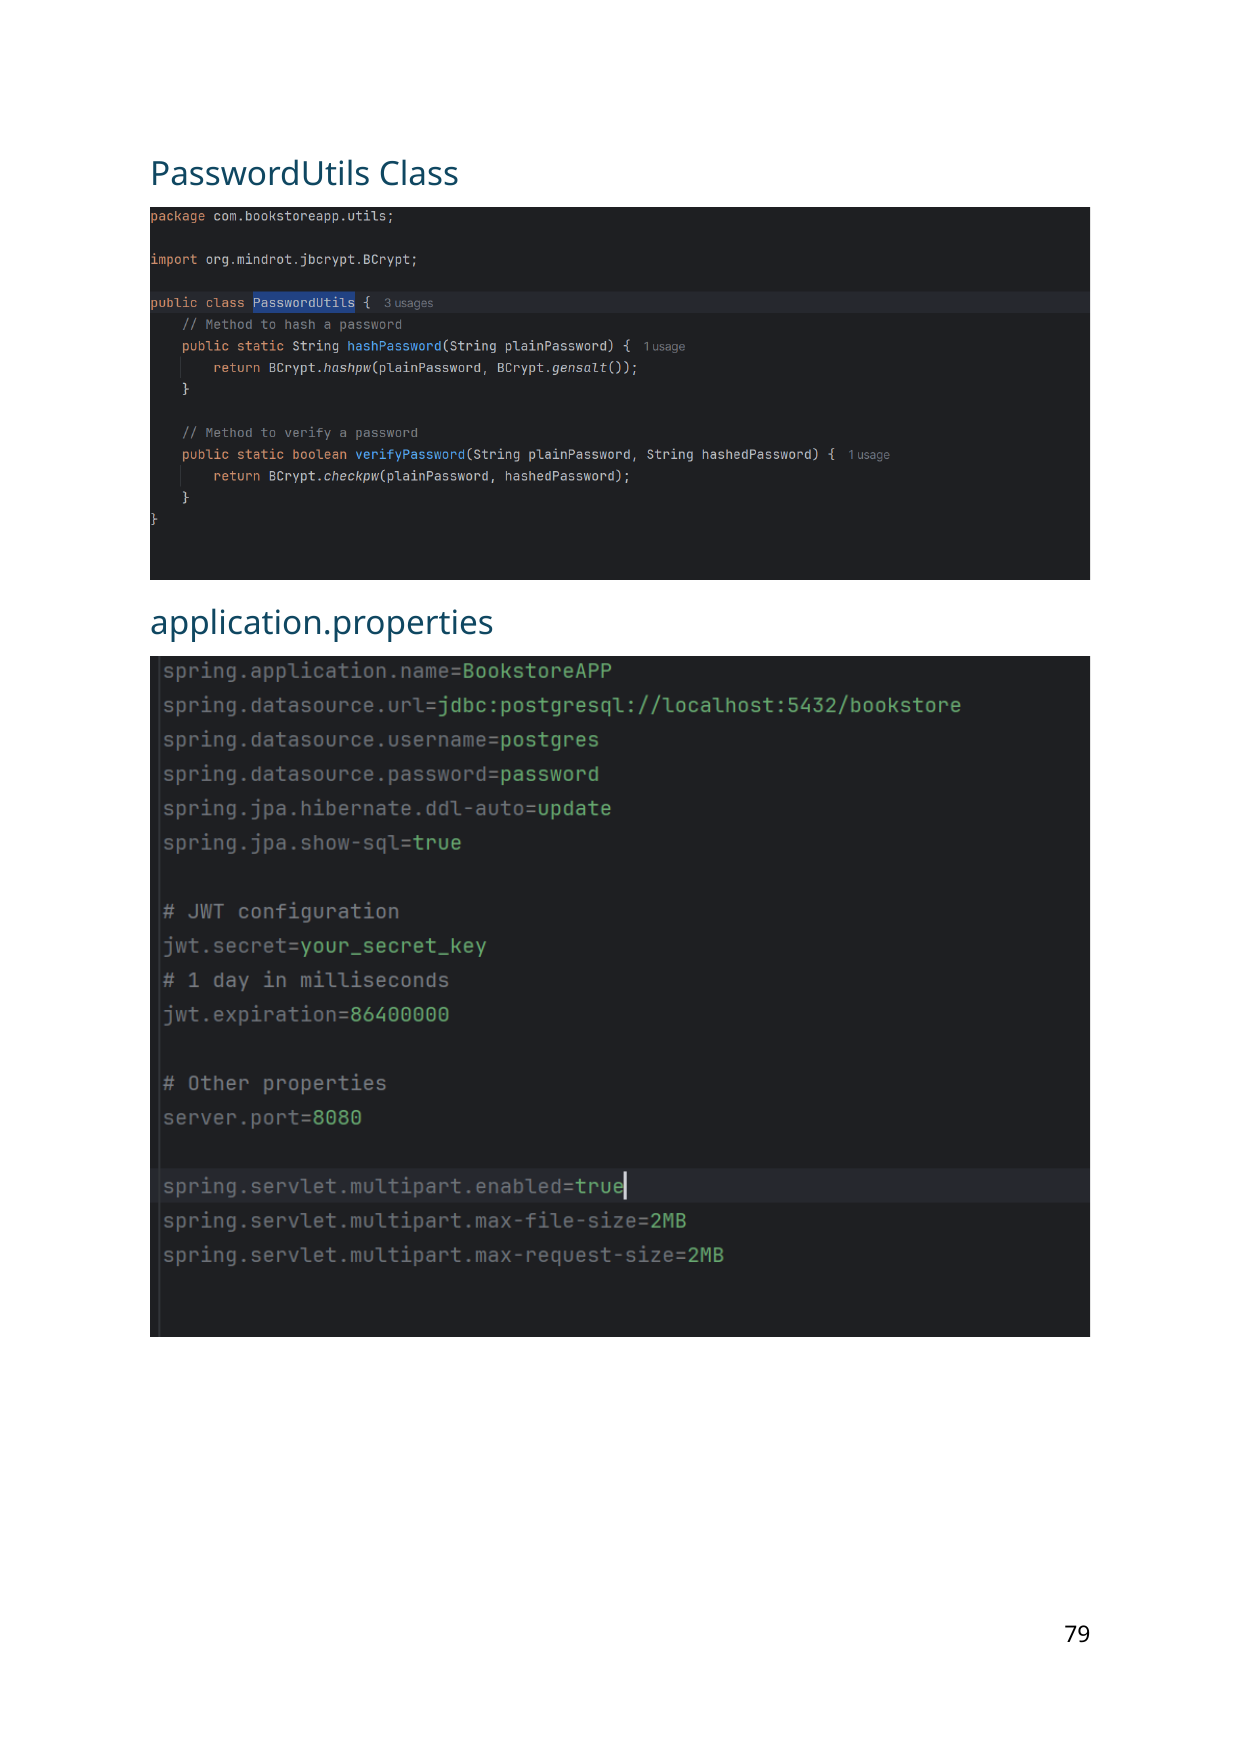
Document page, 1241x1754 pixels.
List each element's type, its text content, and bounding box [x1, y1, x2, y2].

picture [150, 207, 1091, 580]
picture [150, 656, 1091, 1337]
subtitle PasswordUtils Class [150, 150, 1090, 195]
subtitle application.properties [150, 599, 1090, 644]
